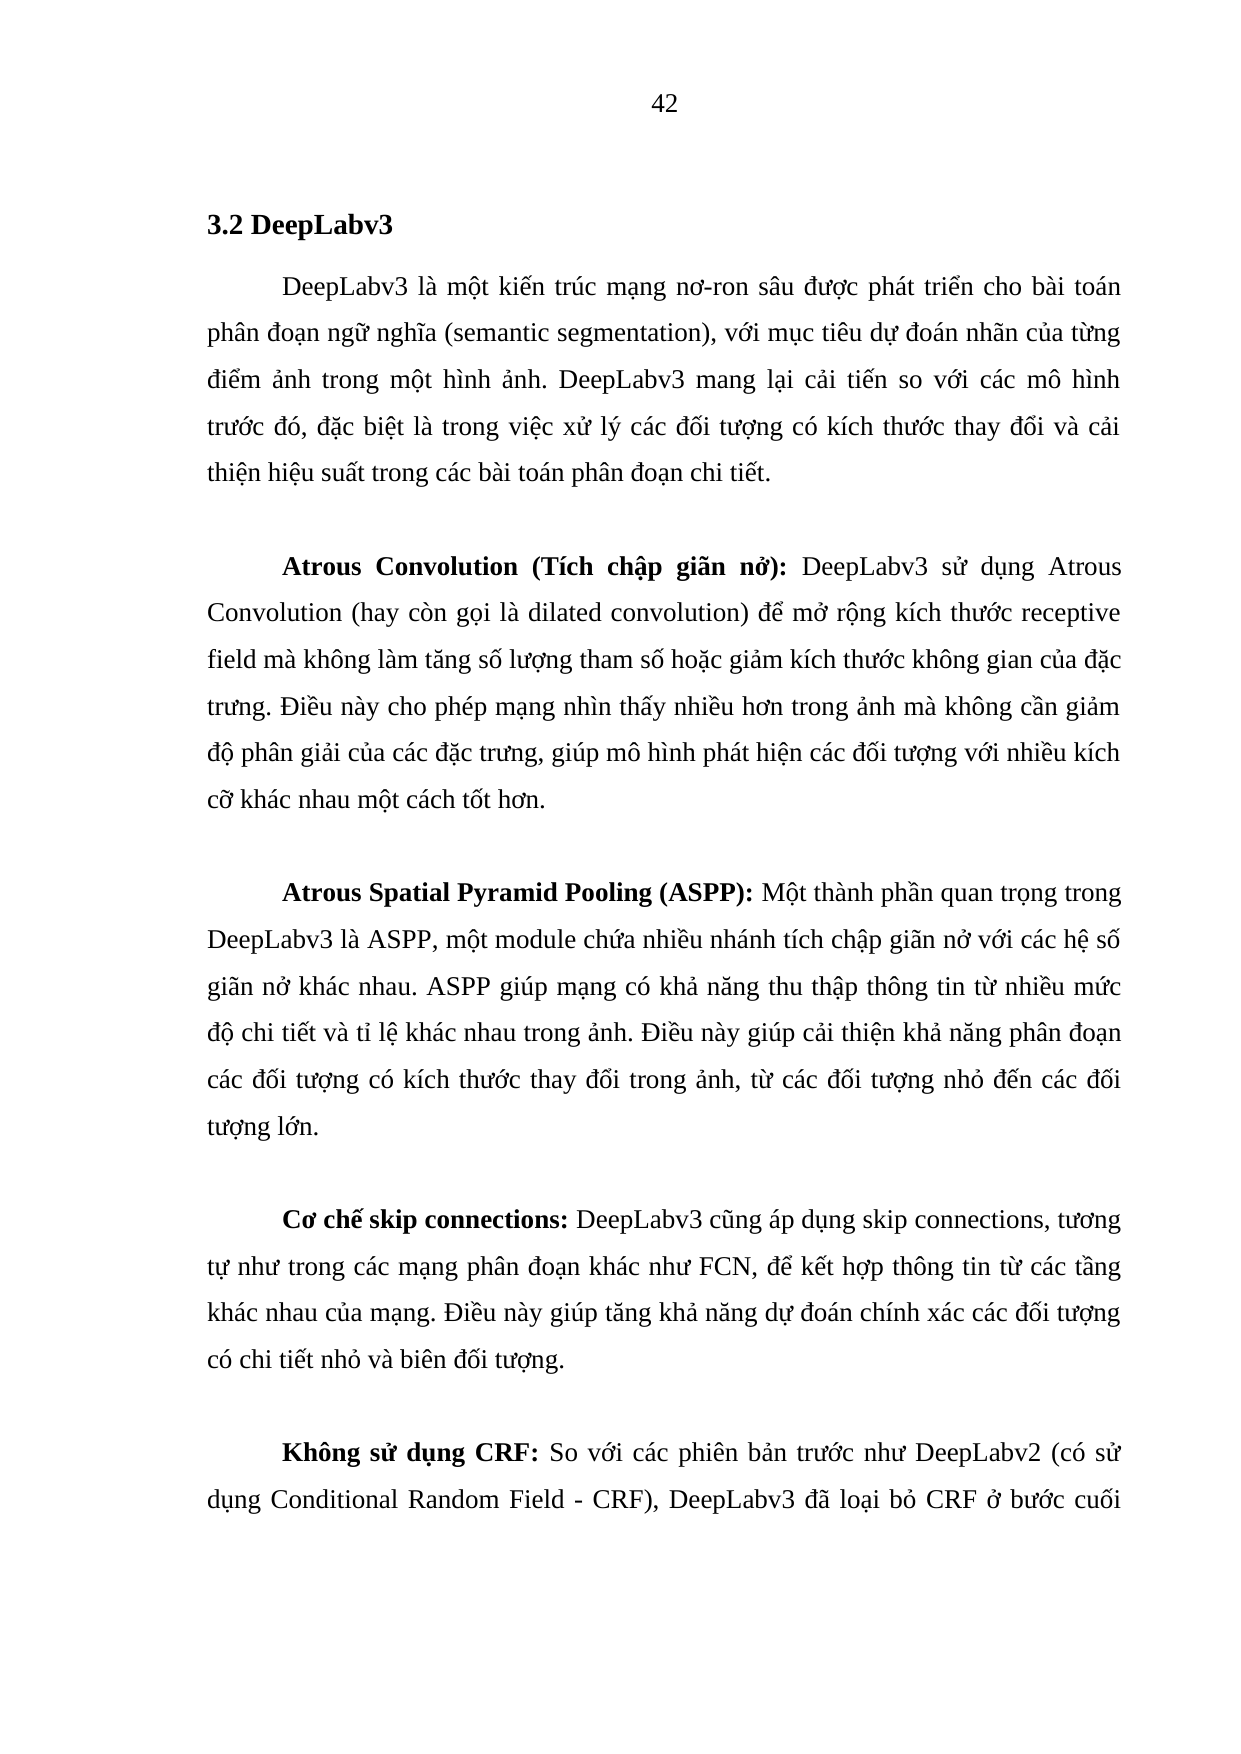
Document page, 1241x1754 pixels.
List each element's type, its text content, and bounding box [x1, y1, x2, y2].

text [207, 1436, 1122, 1514]
text Cơ chế skip connections: DeepLabv3 cũng áp dụng skip connections, tương tự như trong các mạng phân đoạn khác như FCN, để kết hợp thông tin từ các tầng khác nhau của mạng. Điều này giúp tăng khả năng dự đoán chính xác các đối tượng có chi tiết nhỏ và biên đối tượng. [207, 1203, 1122, 1374]
text Atrous Convolution (Tích chập giãn nở): DeepLabv3 sử dụng Atrous Convolution (hay còn gọi là dilated convolution) để mở rộng kích thước receptive field mà không làm tăng số lượng tham số hoặc giảm kích thước không gian của đặc trưng. Điều này cho phép mạng nhìn thấy nhiều hơn trong ảnh mà không cần giảm độ phân giải của các đặc trưng, giúp mô hình phát hiện các đối tượng với nhiều kích cỡ khác nhau một cách tốt hơn. [207, 549, 1122, 814]
text Atrous Spatial Pyramid Pooling (ASPP): Một thành phần quan trọng trong DeepLabv3 là ASPP, một module chứa nhiều nhánh tích chập giãn nở với các hệ số giãn nở khác nhau. ASPP giúp mạng có khả năng thu thập thông tin từ nhiều mức độ chi tiết và tỉ lệ khác nhau trong ảnh. Điều này giúp cải thiện khả năng phân đoạn các đối tượng có kích thước thay đổi trong ảnh, từ các đối tượng nhỏ đến các đối tượng lớn. [207, 876, 1122, 1141]
subtitle DeepLabv3 [207, 207, 1122, 240]
text DeepLabv3 là một kiến trúc mạng nơ-ron sâu được phát triển cho bài toán phân đoạn ngữ nghĩa (semantic segmentation), với mục tiêu dự đoán nhãn của từng điểm ảnh trong một hình ảnh. DeepLabv3 mang lại cải tiến so với các mô hình trước đó, đặc biệt là trong việc xử lý các đối tượng có kích thước thay đổi và cải thiện hiệu suất trong các bài toán phân đoạn chi tiết. [207, 269, 1122, 487]
